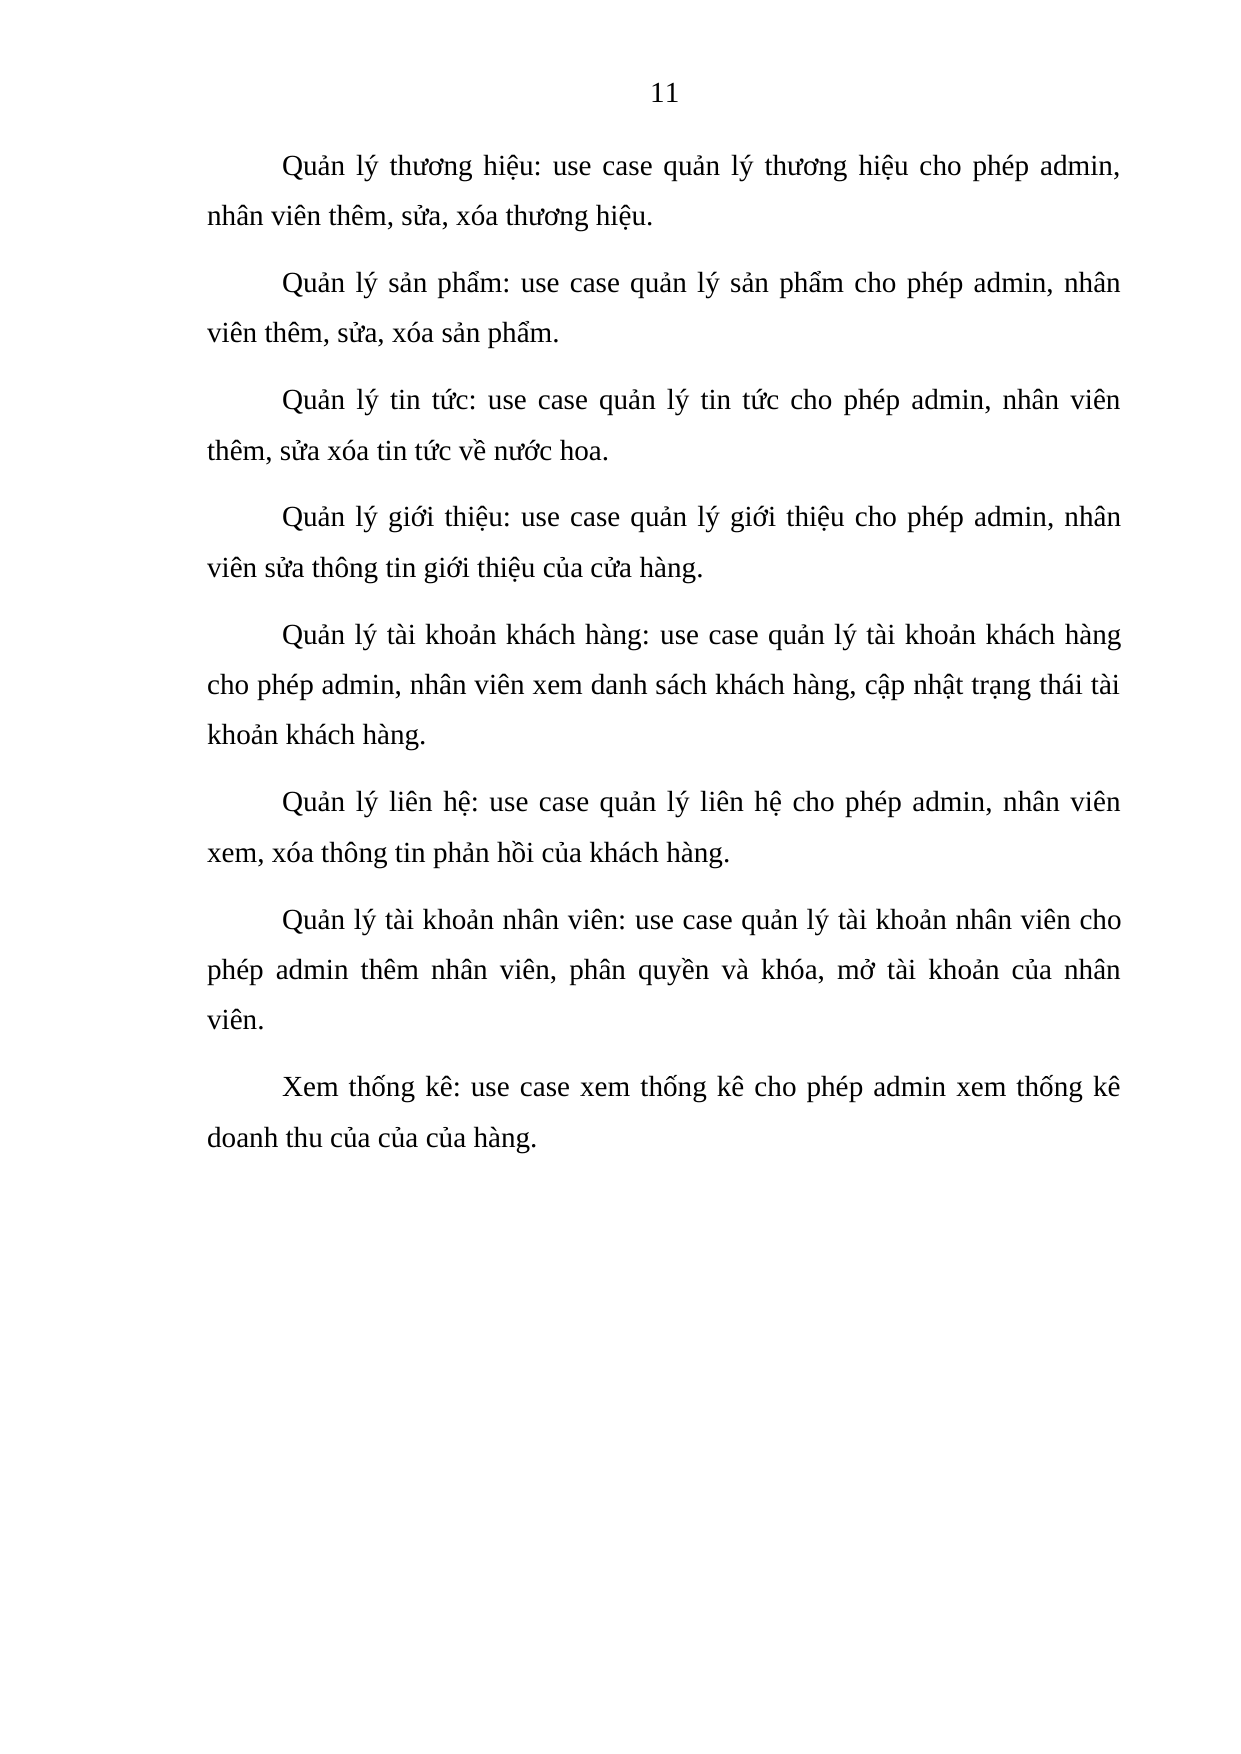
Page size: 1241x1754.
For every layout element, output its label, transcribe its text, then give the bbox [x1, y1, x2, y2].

text Quản lý tài khoản nhân viên: use case quản lý tài khoản nhân viên cho phép admin thêm nhân viên, phân quyền và khóa, mở tài khoản của nhân viên. [207, 902, 1122, 1036]
text Quản lý tin tức: use case quản lý tin tức cho phép admin, nhân viên thêm, sửa xóa tin tức về nước hoa. [207, 382, 1122, 466]
text Quản lý sản phẩm: use case quản lý sản phẩm cho phép admin, nhân viên thêm, sửa, xóa sản phẩm. [207, 265, 1122, 349]
text Xem thống kê: use case xem thống kê cho phép admin xem thống kê doanh thu của của của hàng. [207, 1069, 1122, 1153]
text Quản lý thương hiệu: use case quản lý thương hiệu cho phép admin, nhân viên thêm, sửa, xóa thương hiệu. [207, 148, 1122, 232]
text Quản lý tài khoản khách hàng: use case quản lý tài khoản khách hàng cho phép admin, nhân viên xem danh sách khách hàng, cập nhật trạng thái tài khoản khách hàng. [207, 617, 1122, 751]
text Quản lý liên hệ: use case quản lý liên hệ cho phép admin, nhân viên xem, xóa thông tin phản hồi của khách hàng. [207, 784, 1122, 868]
text Quản lý giới thiệu: use case quản lý giới thiệu cho phép admin, nhân viên sửa thông tin giới thiệu của cửa hàng. [207, 499, 1122, 583]
